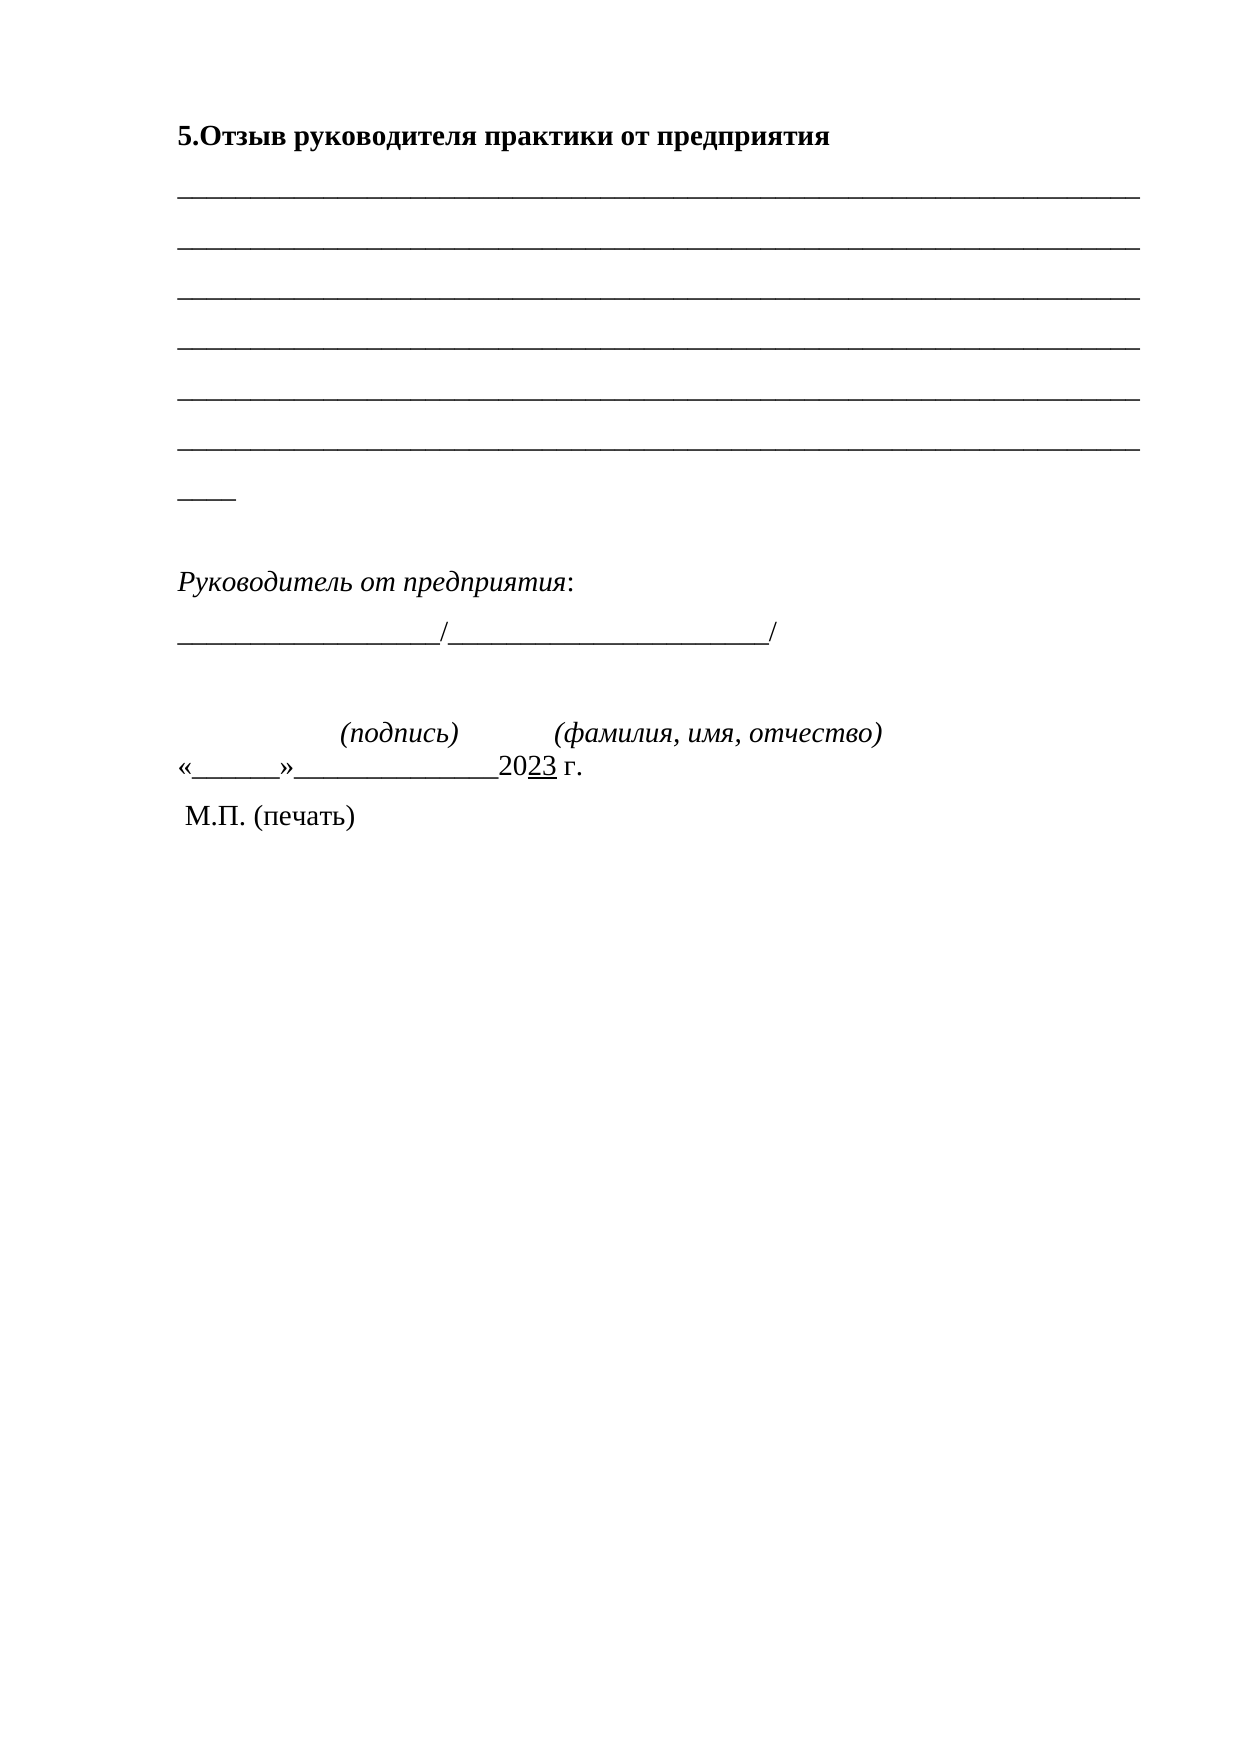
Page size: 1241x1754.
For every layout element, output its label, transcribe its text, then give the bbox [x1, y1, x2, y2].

text «______»______________2023 г. [177, 748, 1152, 782]
text 5.Отзыв руководителя практики от предприятия [177, 118, 1152, 152]
text ________________________________________________________________________________________________________________________________________________________________________________________________________________________________________________________________________________________________________________________________________________________________________________________________________________ [177, 168, 1152, 504]
text (подпись) (фамилия, имя, отчество) [177, 715, 1152, 748]
text Руководитель от предприятия: __________________/______________________/ [177, 564, 1152, 698]
text М.П. (печать) [177, 798, 1152, 832]
